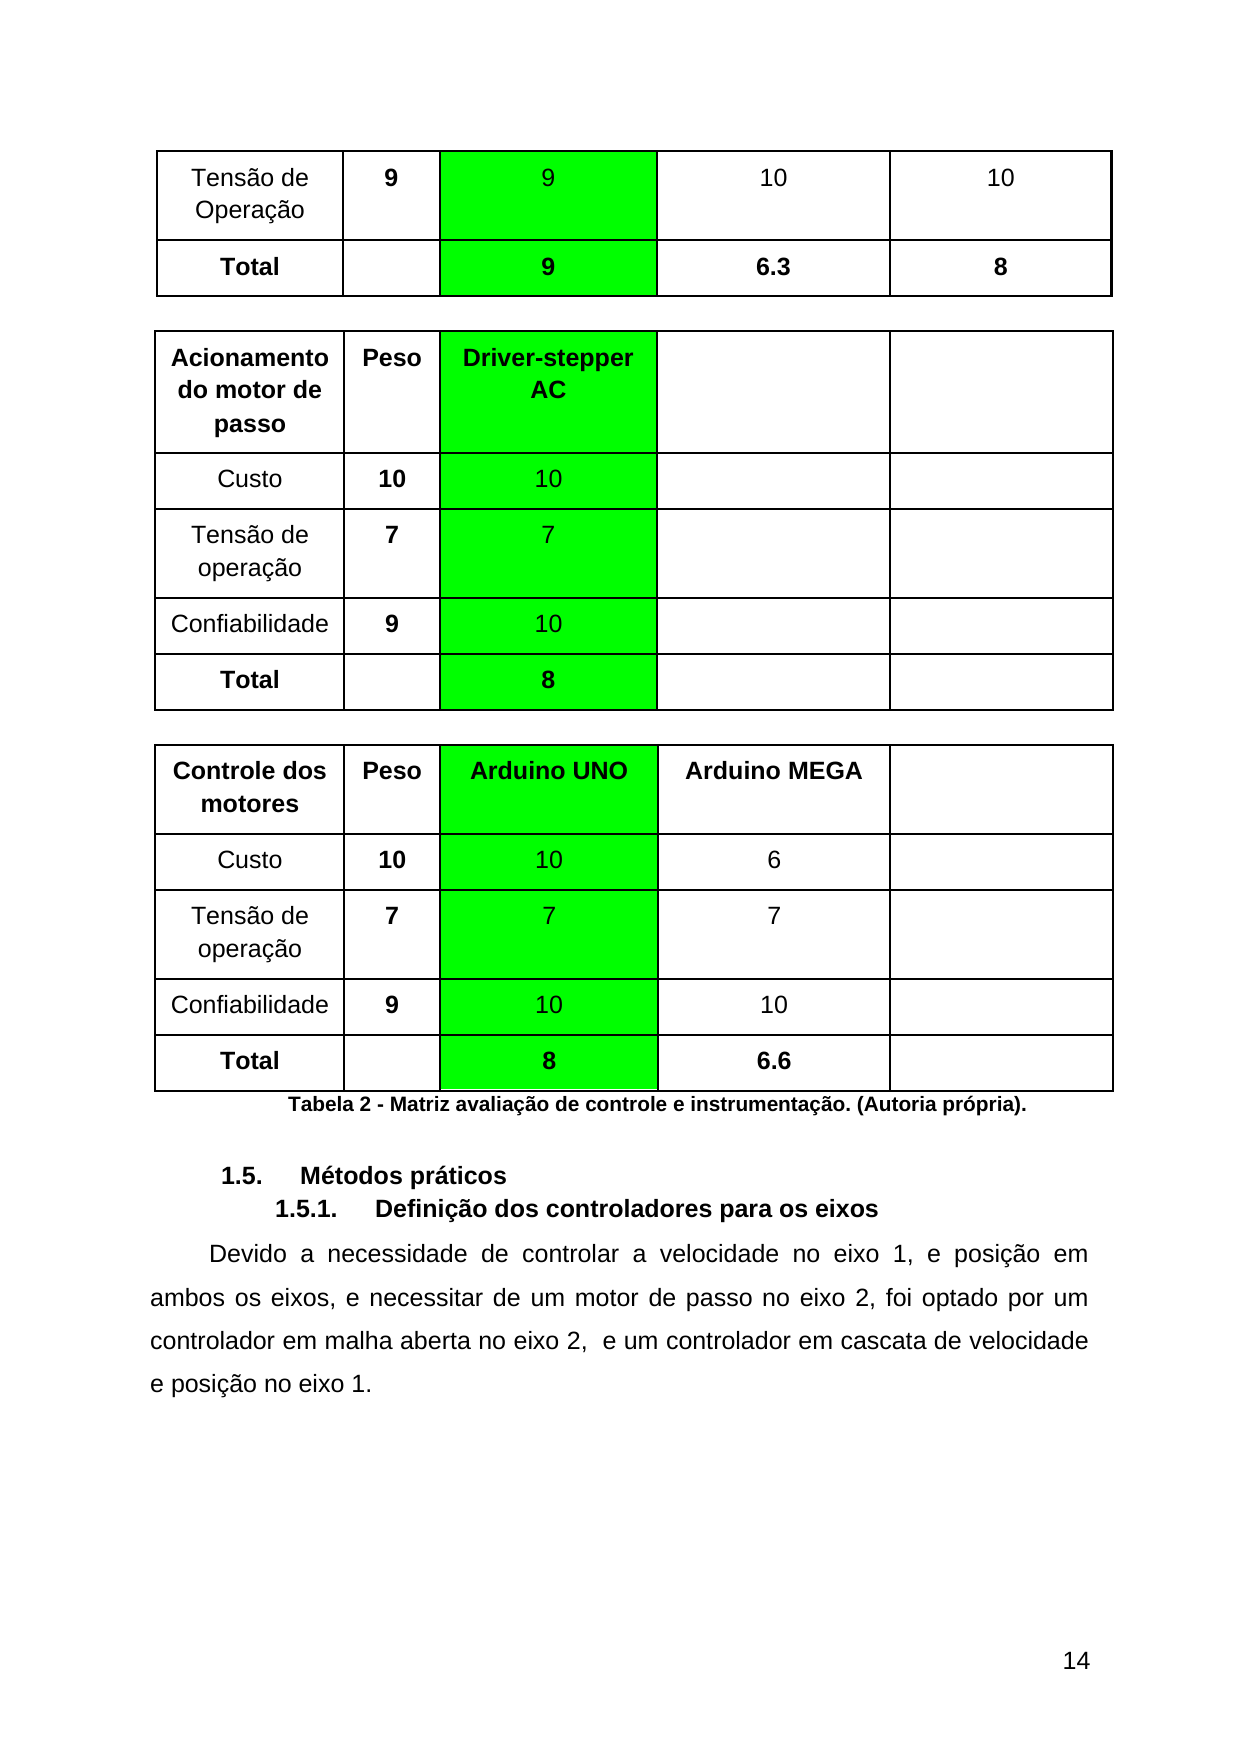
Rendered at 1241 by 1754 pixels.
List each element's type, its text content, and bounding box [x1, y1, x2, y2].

table_cell 10 [441, 454, 656, 508]
table_cell [891, 891, 1112, 978]
table_cell 7 [345, 891, 439, 978]
table_cell 8 [891, 241, 1110, 295]
subtitle Tabela 2 - Matriz avaliação de controle e instrumentação. (Autoria própria). [150, 1092, 1090, 1116]
table_cell [891, 980, 1112, 1034]
subtitle Definição dos controladores para os eixos [337, 1194, 1090, 1223]
table_header Arduino UNO [441, 746, 657, 833]
table_cell [658, 655, 889, 709]
table_header [891, 746, 1112, 833]
table_cell 10 [345, 454, 439, 508]
table_cell [891, 510, 1112, 597]
table_cell 7 [441, 510, 656, 597]
table_cell 7 [659, 891, 889, 978]
table_cell 10 [441, 835, 657, 889]
table_cell 10 [441, 980, 657, 1034]
table_cell Confiabilidade [156, 980, 343, 1034]
table_cell 10 [659, 980, 889, 1034]
table_cell Total [158, 241, 342, 295]
table_cell Tensão de operação [156, 891, 343, 978]
table_cell [658, 510, 889, 597]
table_header Controle dos motores [156, 746, 343, 833]
table_cell [345, 1036, 439, 1089]
table_header Arduino MEGA [659, 746, 889, 833]
table_cell 9 [441, 241, 656, 295]
table_header Acionamento do motor de passo [156, 332, 343, 452]
text Devido a necessidade de controlar a velocidade no eixo 1, e posição em ambos os eixos, e necessitar de um motor de passo no eixo 2, foi optado por um controlador em malha aberta no eixo 2, e um controlador em cascata de velocidade e posição no eixo 1. [150, 1239, 1090, 1397]
table_cell 10 [891, 152, 1110, 239]
table_cell 8 [441, 1036, 657, 1089]
table_cell 9 [344, 152, 439, 239]
table_cell Tensão de operação [156, 510, 343, 597]
table_cell [658, 599, 889, 653]
table_cell 9 [345, 980, 439, 1034]
table_cell [891, 835, 1112, 889]
table_header Peso [345, 332, 439, 452]
table_header [891, 332, 1112, 452]
table_cell 7 [345, 510, 439, 597]
table_cell 9 [441, 152, 656, 239]
table_cell Confiabilidade [156, 599, 343, 653]
table_cell Custo [156, 454, 343, 508]
table_cell 10 [441, 599, 656, 653]
table_cell Tensão de Operação [158, 152, 342, 239]
table_cell [891, 655, 1112, 709]
table_cell 10 [658, 152, 889, 239]
table_cell [891, 1036, 1112, 1089]
table_cell [891, 599, 1112, 653]
table_cell 7 [441, 891, 657, 978]
table_cell 9 [345, 599, 439, 653]
table_cell 6.3 [658, 241, 889, 295]
table_cell 8 [441, 655, 656, 709]
table_cell 6.6 [659, 1036, 889, 1089]
table_cell [891, 454, 1112, 508]
table_header [658, 332, 889, 452]
table_cell [658, 454, 889, 508]
table_cell 10 [345, 835, 439, 889]
table_cell Custo [156, 835, 343, 889]
subtitle Métodos práticos [262, 1161, 1090, 1189]
table_cell [344, 241, 439, 295]
table_cell [345, 655, 439, 709]
table_cell 6 [659, 835, 889, 889]
table_cell Total [156, 1036, 343, 1089]
table_cell Total [156, 655, 343, 709]
table_header Peso [345, 746, 439, 833]
table_header Driver-stepper AC [441, 332, 656, 452]
